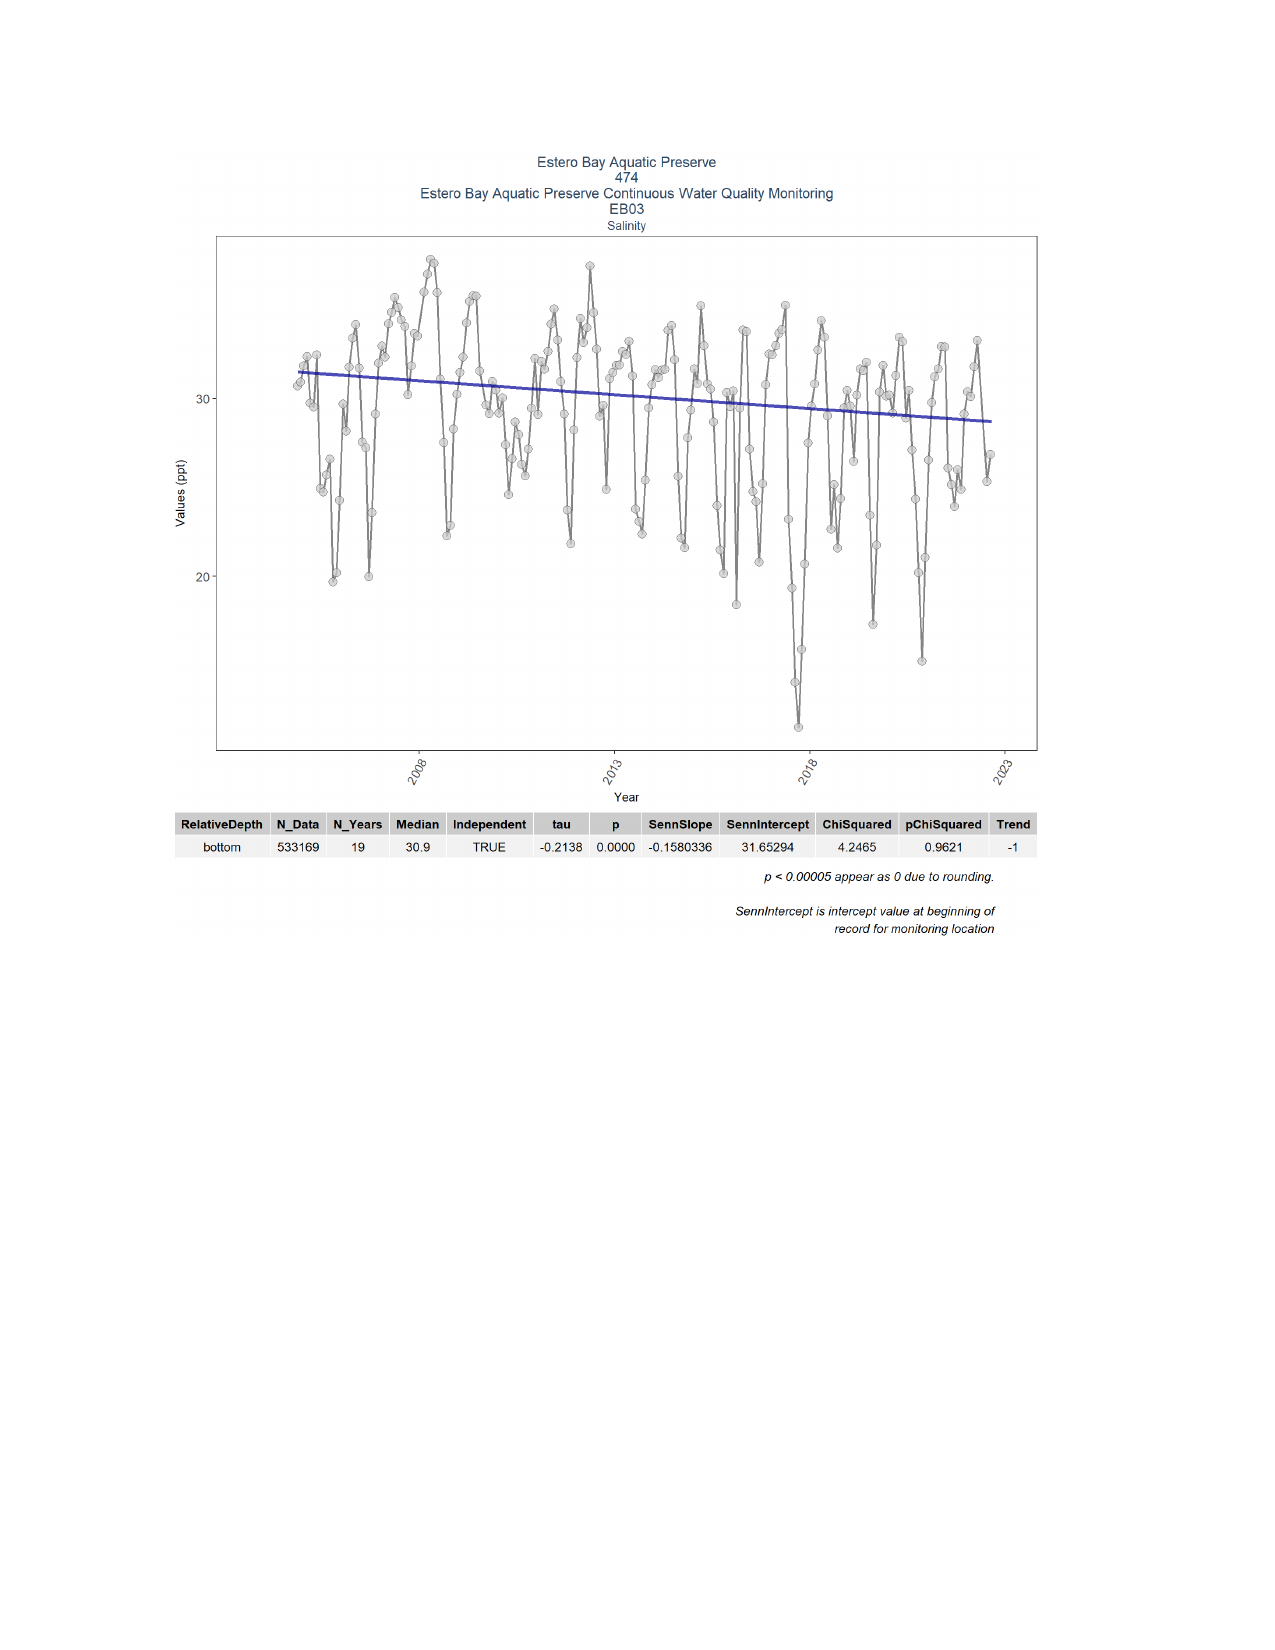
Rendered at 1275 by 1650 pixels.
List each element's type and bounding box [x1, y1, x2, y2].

picture [168, 150, 1044, 938]
